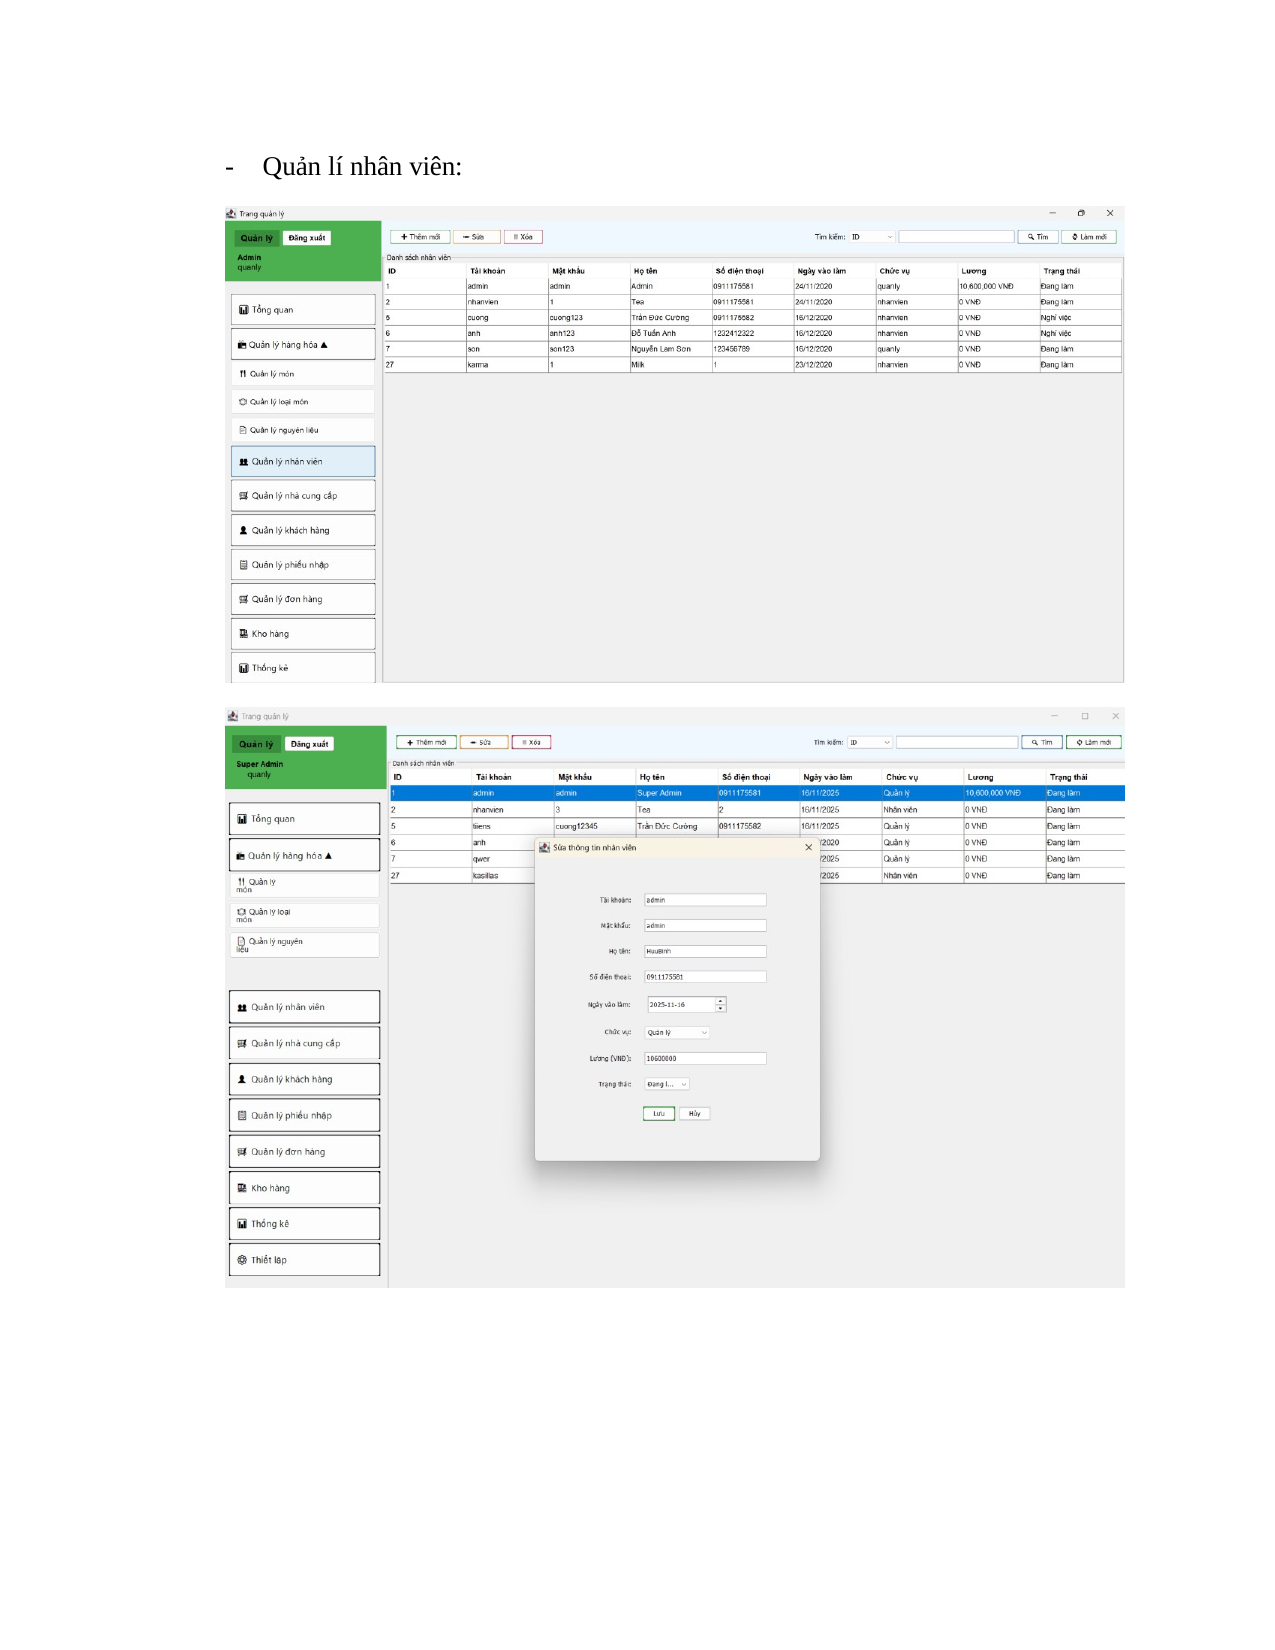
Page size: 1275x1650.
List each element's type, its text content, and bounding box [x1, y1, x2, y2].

picture [225, 707, 1125, 1288]
picture [225, 206, 1125, 683]
list Quản lí nhân viên: [225, 150, 1162, 181]
